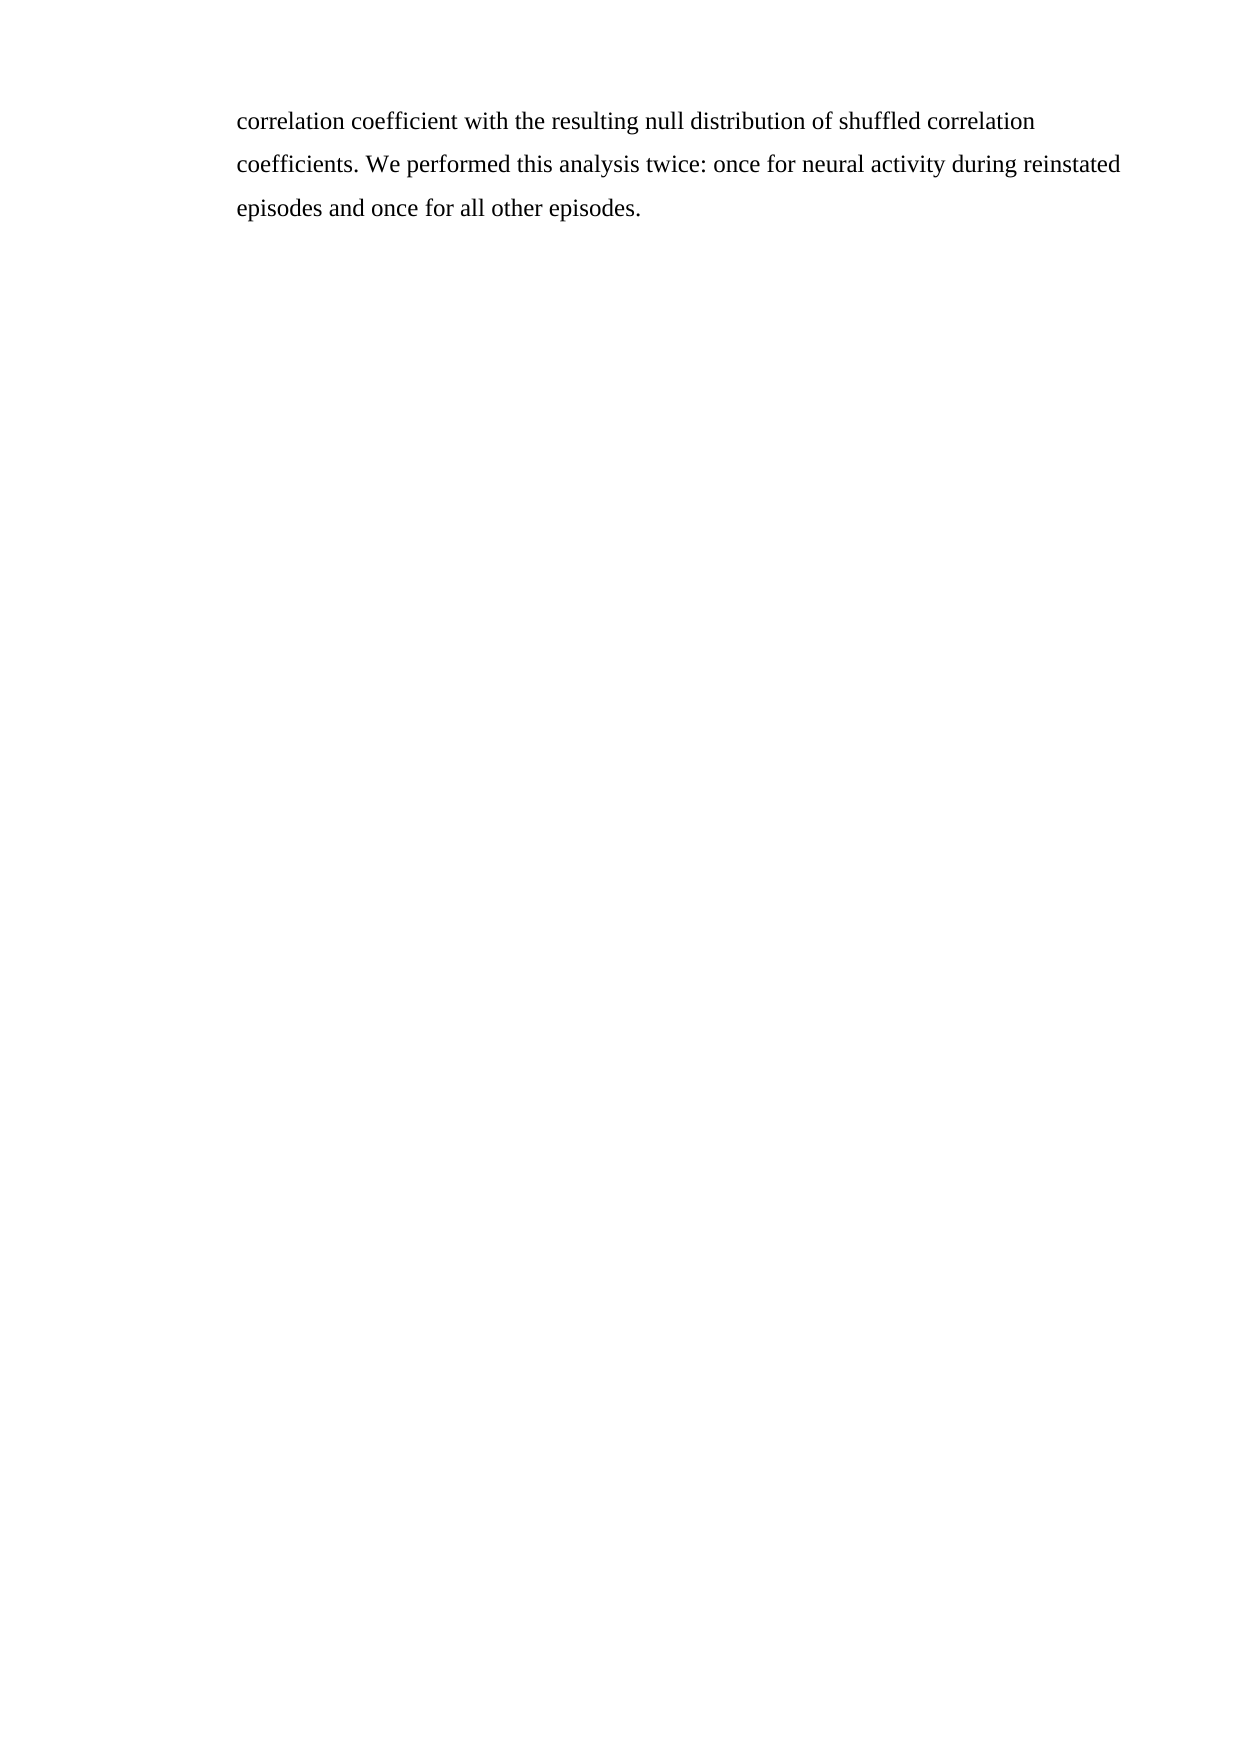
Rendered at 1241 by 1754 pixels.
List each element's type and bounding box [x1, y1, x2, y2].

text [236, 106, 1152, 221]
